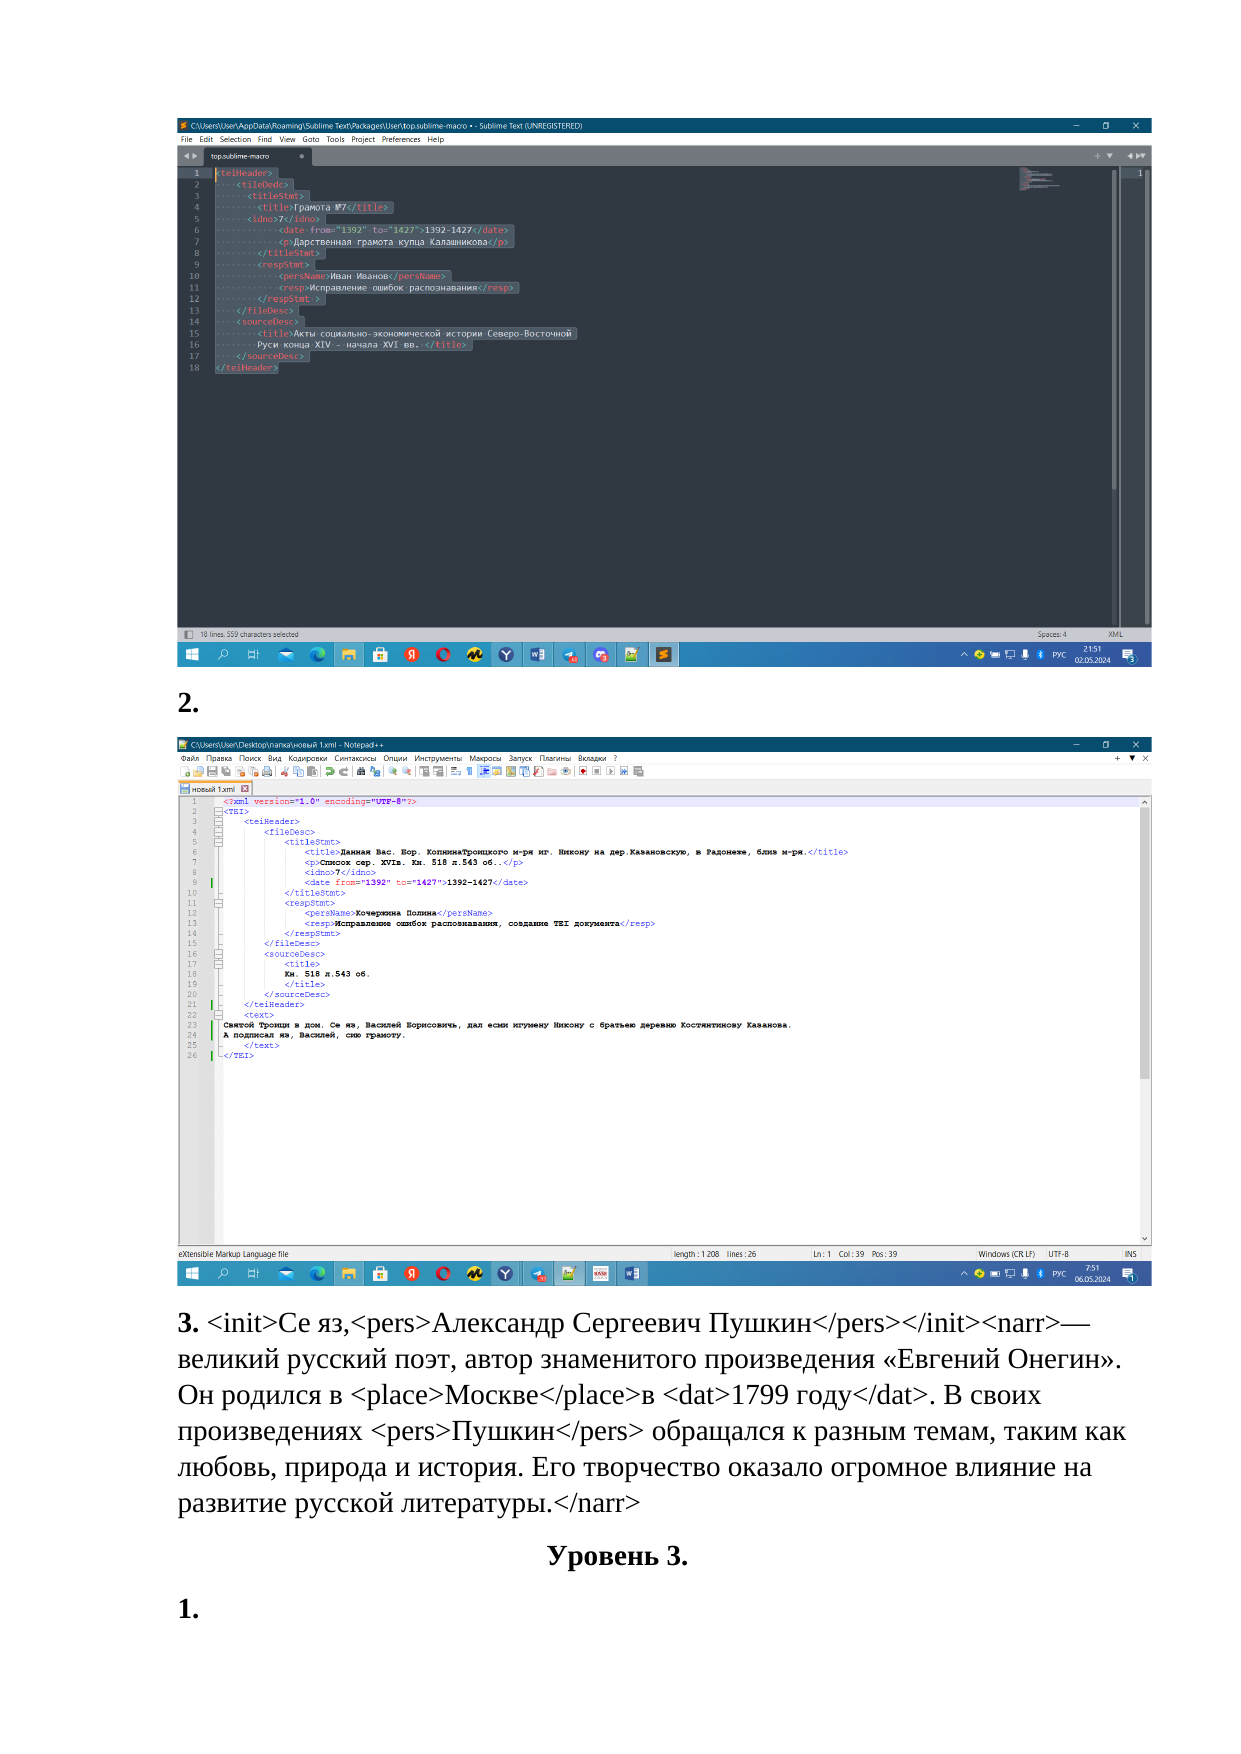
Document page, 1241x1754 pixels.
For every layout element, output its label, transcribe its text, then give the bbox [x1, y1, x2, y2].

picture [177, 753, 1152, 1286]
picture [177, 740, 187, 749]
text 2. [177, 685, 1152, 719]
text 1. [177, 1591, 1152, 1625]
picture [177, 134, 1152, 667]
text 3. <init>Се яз,<pers>Александр Сергеевич Пушкин</pers></init><narr>— великий русский поэт, автор знаменитого произведения «Евгений Онегин». Он родился в <place>Москве</place>в <dat>1799 году</dat>. В своих произведениях <pers>Пушкин</pers> обращался к разным темам, таким как любовь, природа и история. Его творчество оказало огромное влияние на развитие русской литературы.</narr> [177, 1305, 1152, 1519]
picture [177, 121, 188, 130]
text Уровень 3. [177, 1538, 1152, 1572]
